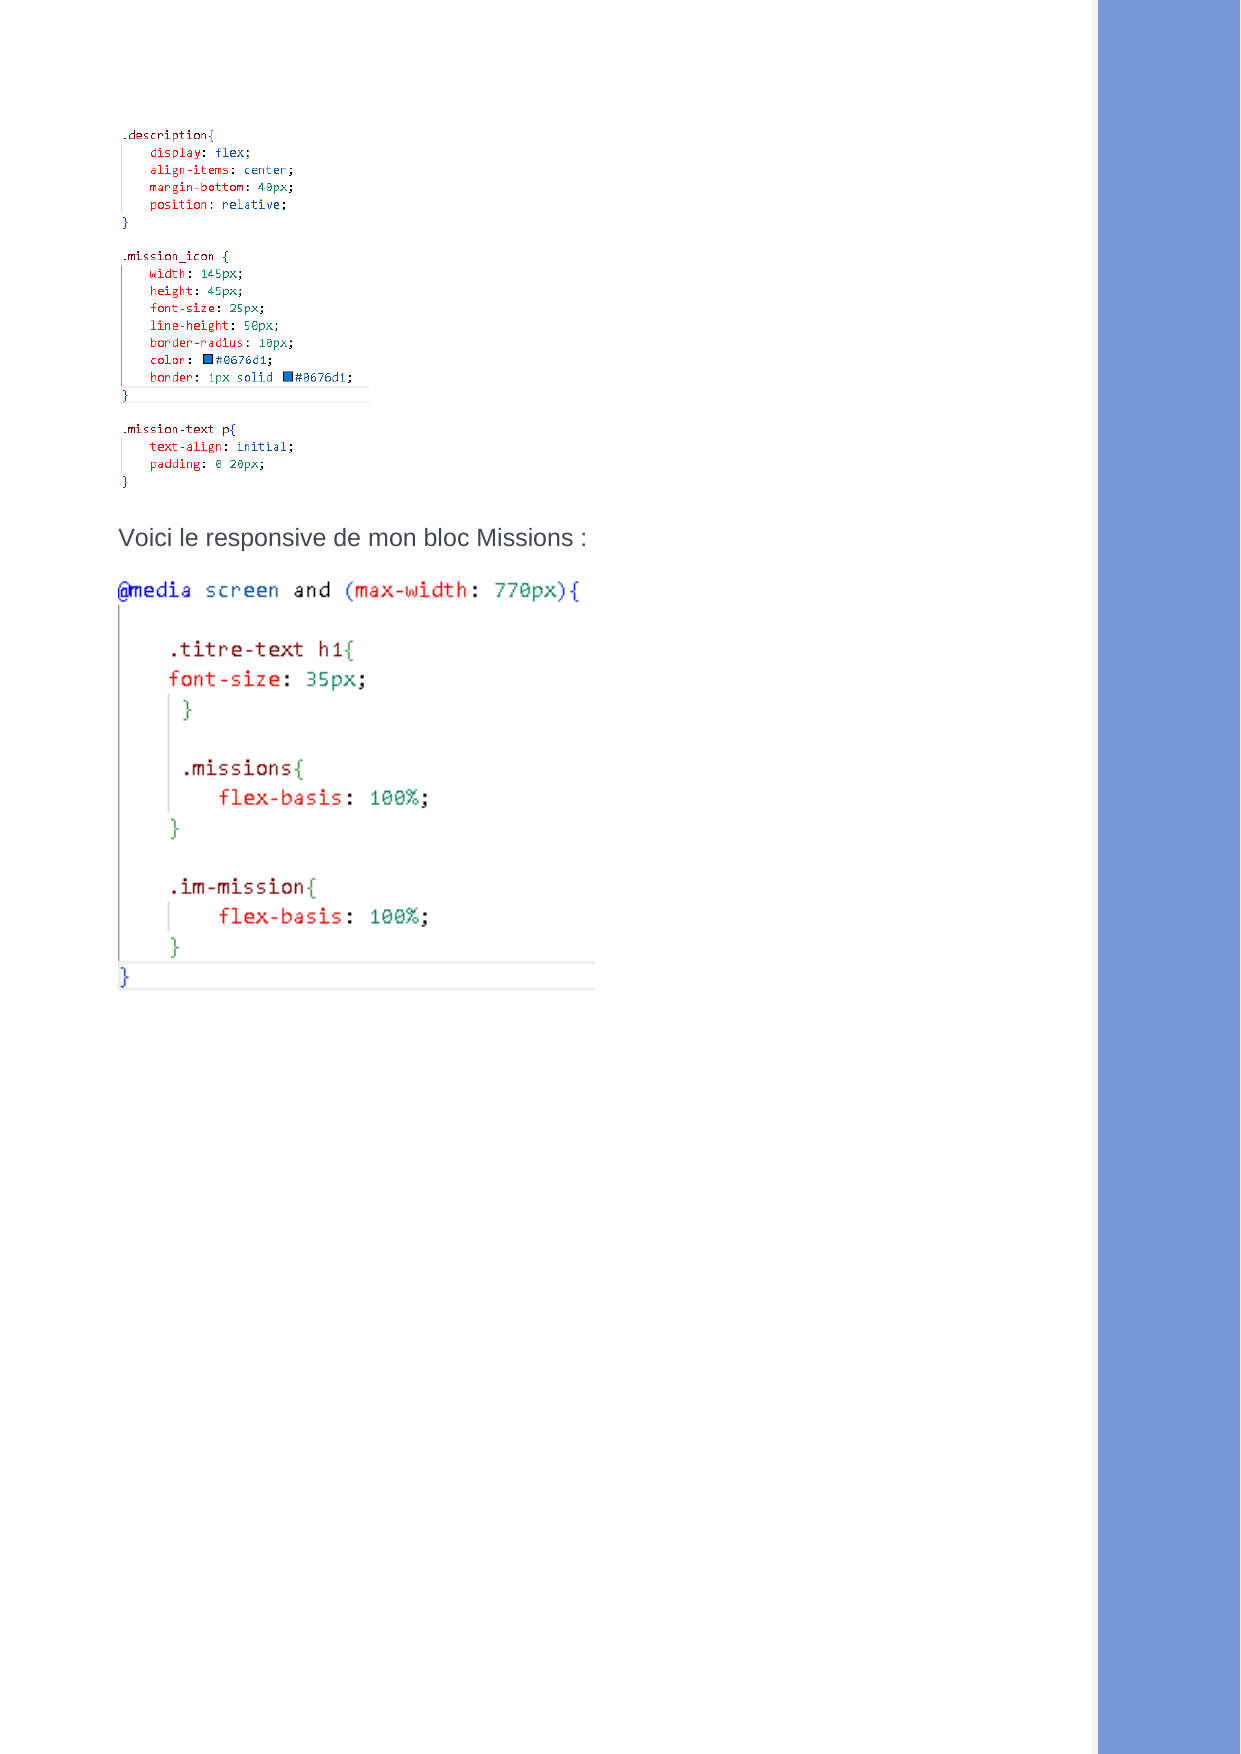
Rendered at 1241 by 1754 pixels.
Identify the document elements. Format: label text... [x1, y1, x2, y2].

picture [118, 118, 370, 503]
text Voici le responsive de mon bloc Missions : [118, 523, 1122, 552]
picture [118, 577, 596, 994]
